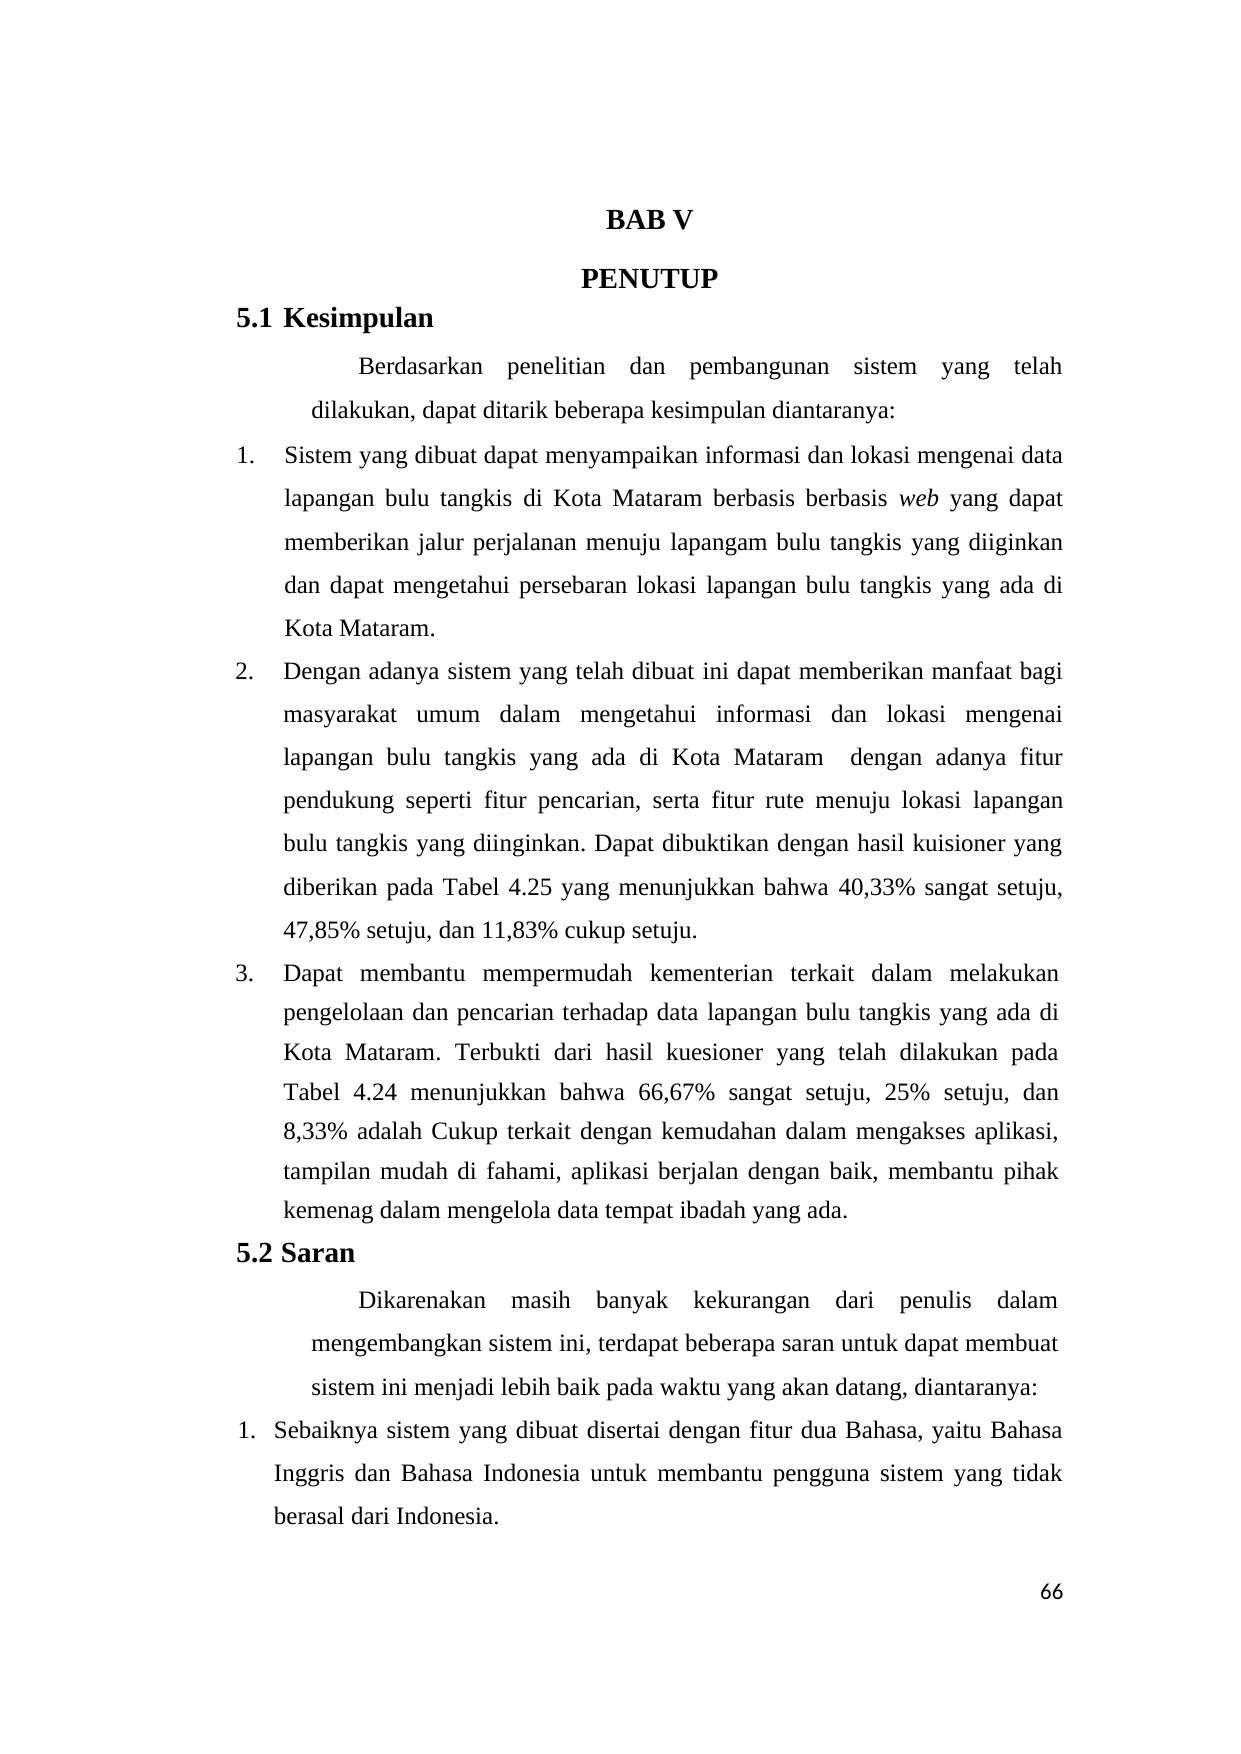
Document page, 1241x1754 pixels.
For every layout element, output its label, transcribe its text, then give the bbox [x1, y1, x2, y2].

list Dengan adanya sistem yang telah dibuat ini dapat memberikan manfaat bagi masyarakat umum dalam mengetahui informasi dan lokasi mengenai lapangan bulu tangkis yang ada di Kota Mataram dengan adanya fitur pendukung seperti fitur pencarian, serta fitur rute menuju lokasi lapangan bulu tangkis yang diinginkan. Dapat dibuktikan dengan hasil kuisioner yang diberikan pada Tabel 4.25 yang menunjukkan bahwa 40,33% sangat setuju, 47,85% setuju, dan 11,83% cukup setuju. [235, 656, 1063, 943]
list Dapat membantu mempermudah kementerian terkait dalam melakukan pengelolaan dan pencarian terhadap data lapangan bulu tangkis yang ada di Kota Mataram. Terbukti dari hasil kuesioner yang telah dilakukan pada Tabel 4.24 menunjukkan bahwa 66,67% sangat setuju, 25% setuju, dan 8,33% adalah Cukup terkait dengan kemudahan dalam mengakses aplikasi, tampilan mudah di fahami, aplikasi berjalan dengan baik, membantu pihak kemenag dalam mengelola data tempat ibadah yang ada. [235, 958, 1059, 1224]
list Sebaiknya sistem yang dibuat disertai dengan fitur dua Bahasa, yaitu Bahasa Inggris dan Bahasa Indonesia untuk membantu pengguna sistem yang tidak berasal dari Indonesia. [237, 1415, 1063, 1530]
text Berdasarkan penelitian dan pembangunan sistem yang telah dilakukan, dapat ditarik beberapa kesimpulan diantaranya: [311, 351, 1063, 424]
subtitle BAB V [236, 202, 1063, 236]
list Kesimpulan [236, 301, 1063, 334]
subtitle PENUTUP [236, 261, 1063, 294]
text Dikarenakan masih banyak kekurangan dari penulis dalam mengembangkan sistem ini, terdapat beberapa saran untuk dapat membuat sistem ini menjadi lebih baik pada waktu yang akan datang, diantaranya: [311, 1285, 1058, 1400]
list Saran [236, 1235, 1063, 1268]
list Sistem yang dibuat dapat menyampaikan informasi dan lokasi mengenai data lapangan bulu tangkis di Kota Mataram berbasis berbasis web yang dapat memberikan jalur perjalanan menuju lapangam bulu tangkis yang diiginkan dan dapat mengetahui persebaran lokasi lapangan bulu tangkis yang ada di Kota Mataram. [236, 440, 1063, 642]
